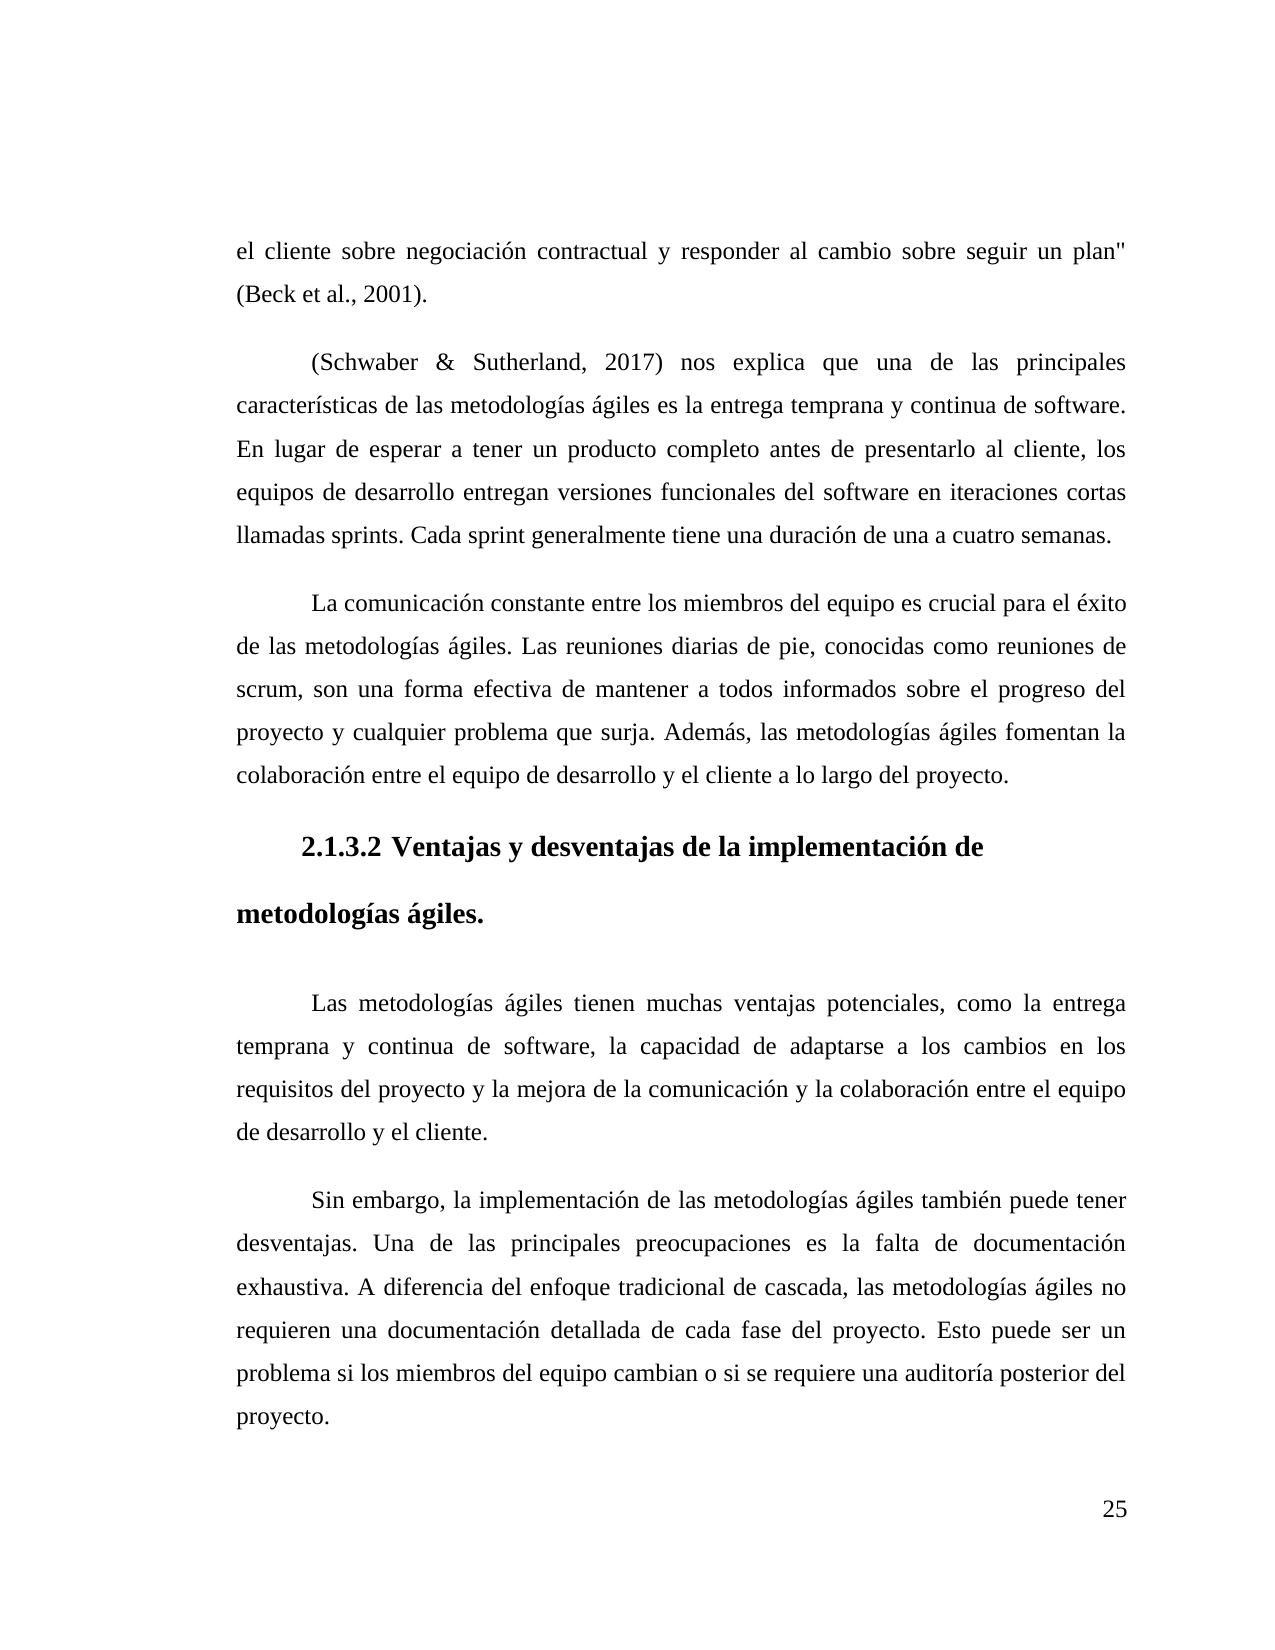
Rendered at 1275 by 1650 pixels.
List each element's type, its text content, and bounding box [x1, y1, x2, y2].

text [236, 236, 1127, 308]
text Las metodologías ágiles tienen muchas ventajas potenciales, como la entrega temprana y continua de software, la capacidad de adaptarse a los cambios en los requisitos del proyecto y la mejora de la comunicación y la colaboración entre el equipo de desarrollo y el cliente. [236, 988, 1127, 1146]
subtitle Ventajas y desventajas de la implementación de metodologías ágiles. [236, 829, 1127, 929]
text Sin embargo, la implementación de las metodologías ágiles también puede tener desventajas. Una de las principales preocupaciones es la falta de documentación exhaustiva. A diferencia del enfoque tradicional de cascada, las metodologías ágiles no requieren una documentación detallada de cada fase del proyecto. Esto puede ser un problema si los miembros del equipo cambian o si se requiere una auditoría posterior del proyecto. [236, 1185, 1127, 1430]
text La comunicación constante entre los miembros del equipo es crucial para el éxito de las metodologías ágiles. Las reuniones diarias de pie, conocidas como reuniones de scrum, son una forma efectiva de mantener a todos informados sobre el progreso del proyecto y cualquier problema que surja. Además, las metodologías ágiles fomentan la colaboración entre el equipo de desarrollo y el cliente a lo largo del proyecto. [236, 588, 1127, 789]
text (Schwaber & Sutherland, 2017) nos explica que una de las principales características de las metodologías ágiles es la entrega temprana y continua de software. En lugar de esperar a tener un producto completo antes de presentarlo al cliente, los equipos de desarrollo entregan versiones funcionales del software en iteraciones cortas llamadas sprints. Cada sprint generalmente tiene una duración de una a cuatro semanas. [236, 347, 1127, 549]
